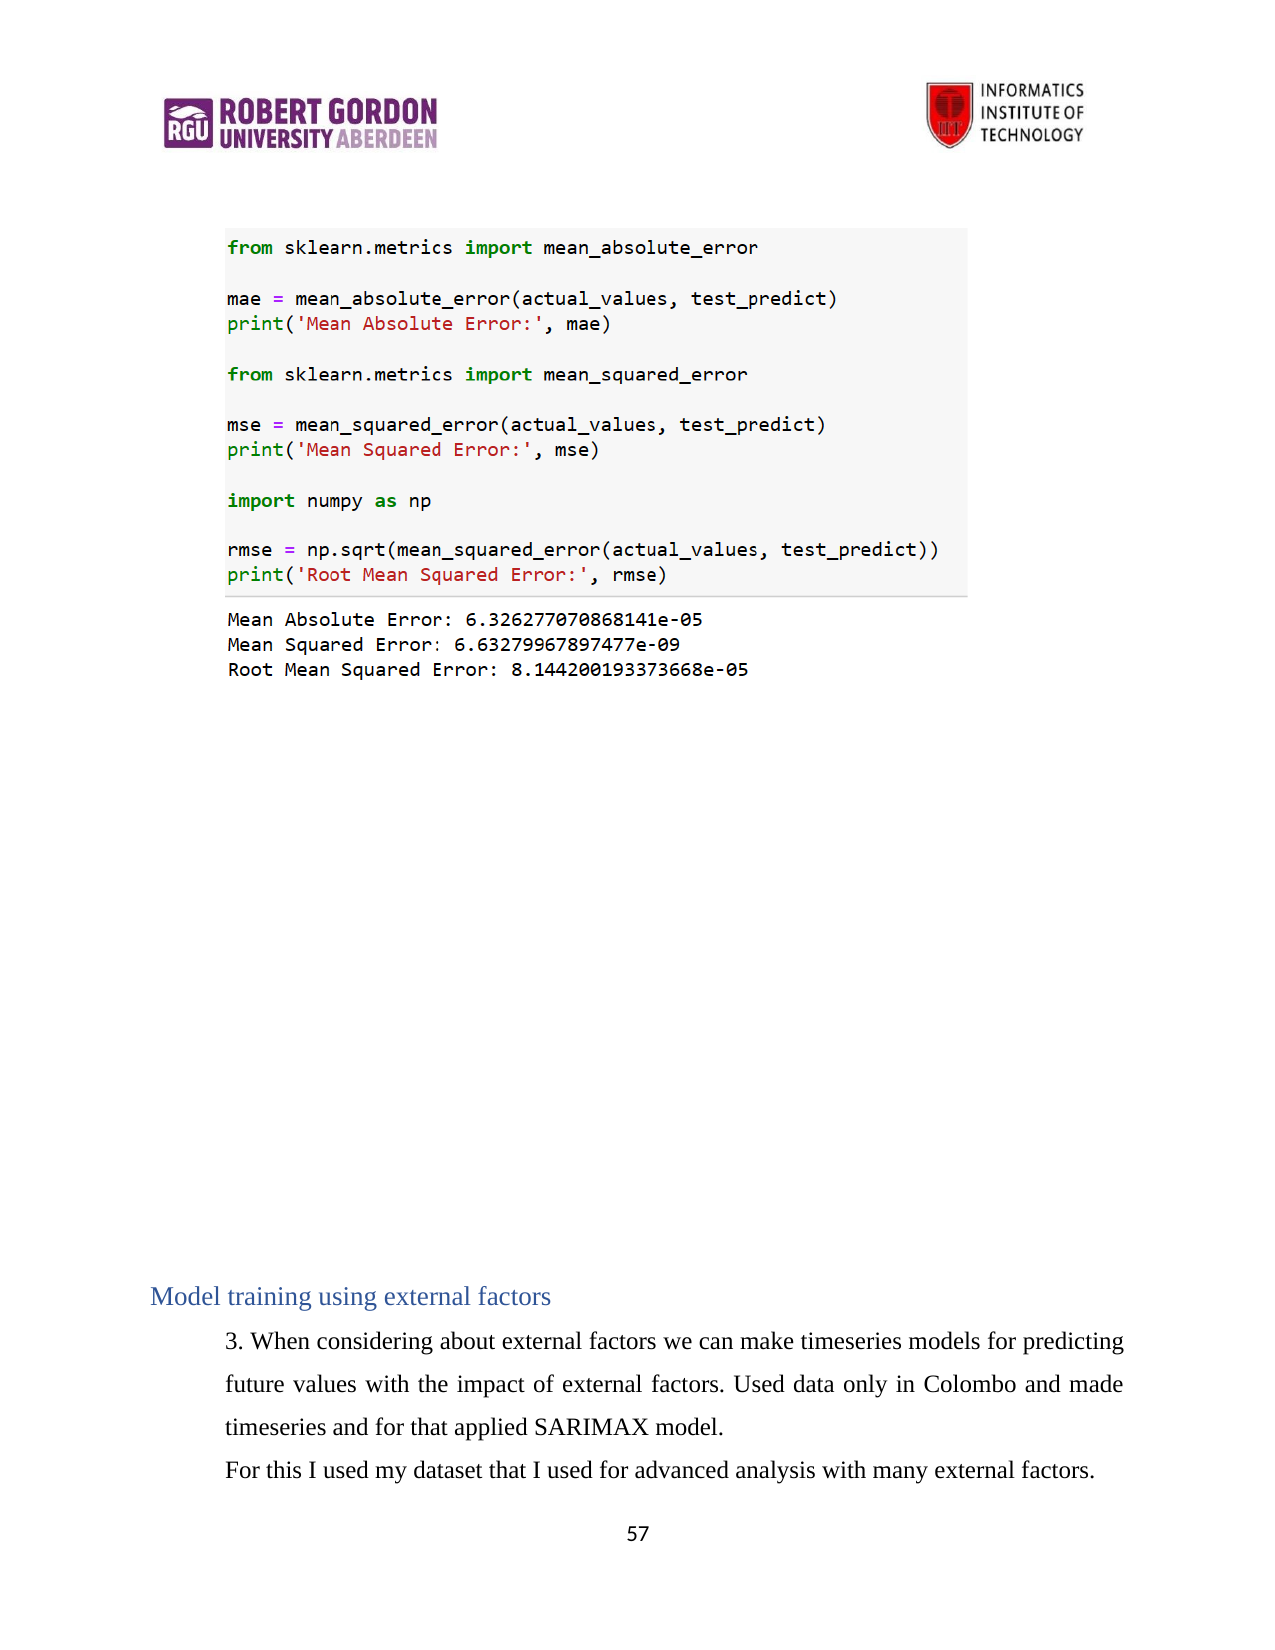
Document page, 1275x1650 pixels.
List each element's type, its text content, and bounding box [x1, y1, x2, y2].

list 3. When considering about external factors we can make timeseries models for predicting future values with the impact of external factors. Used data only in Colombo and made timeseries and for that applied SARIMAX model. [225, 1326, 1125, 1441]
picture [225, 228, 968, 689]
subtitle Model training using external factors [150, 1279, 1125, 1311]
picture [920, 75, 1088, 153]
list For this I used my dataset that I used for advanced analysis with many external factors. [225, 1456, 1125, 1484]
picture [161, 91, 439, 153]
